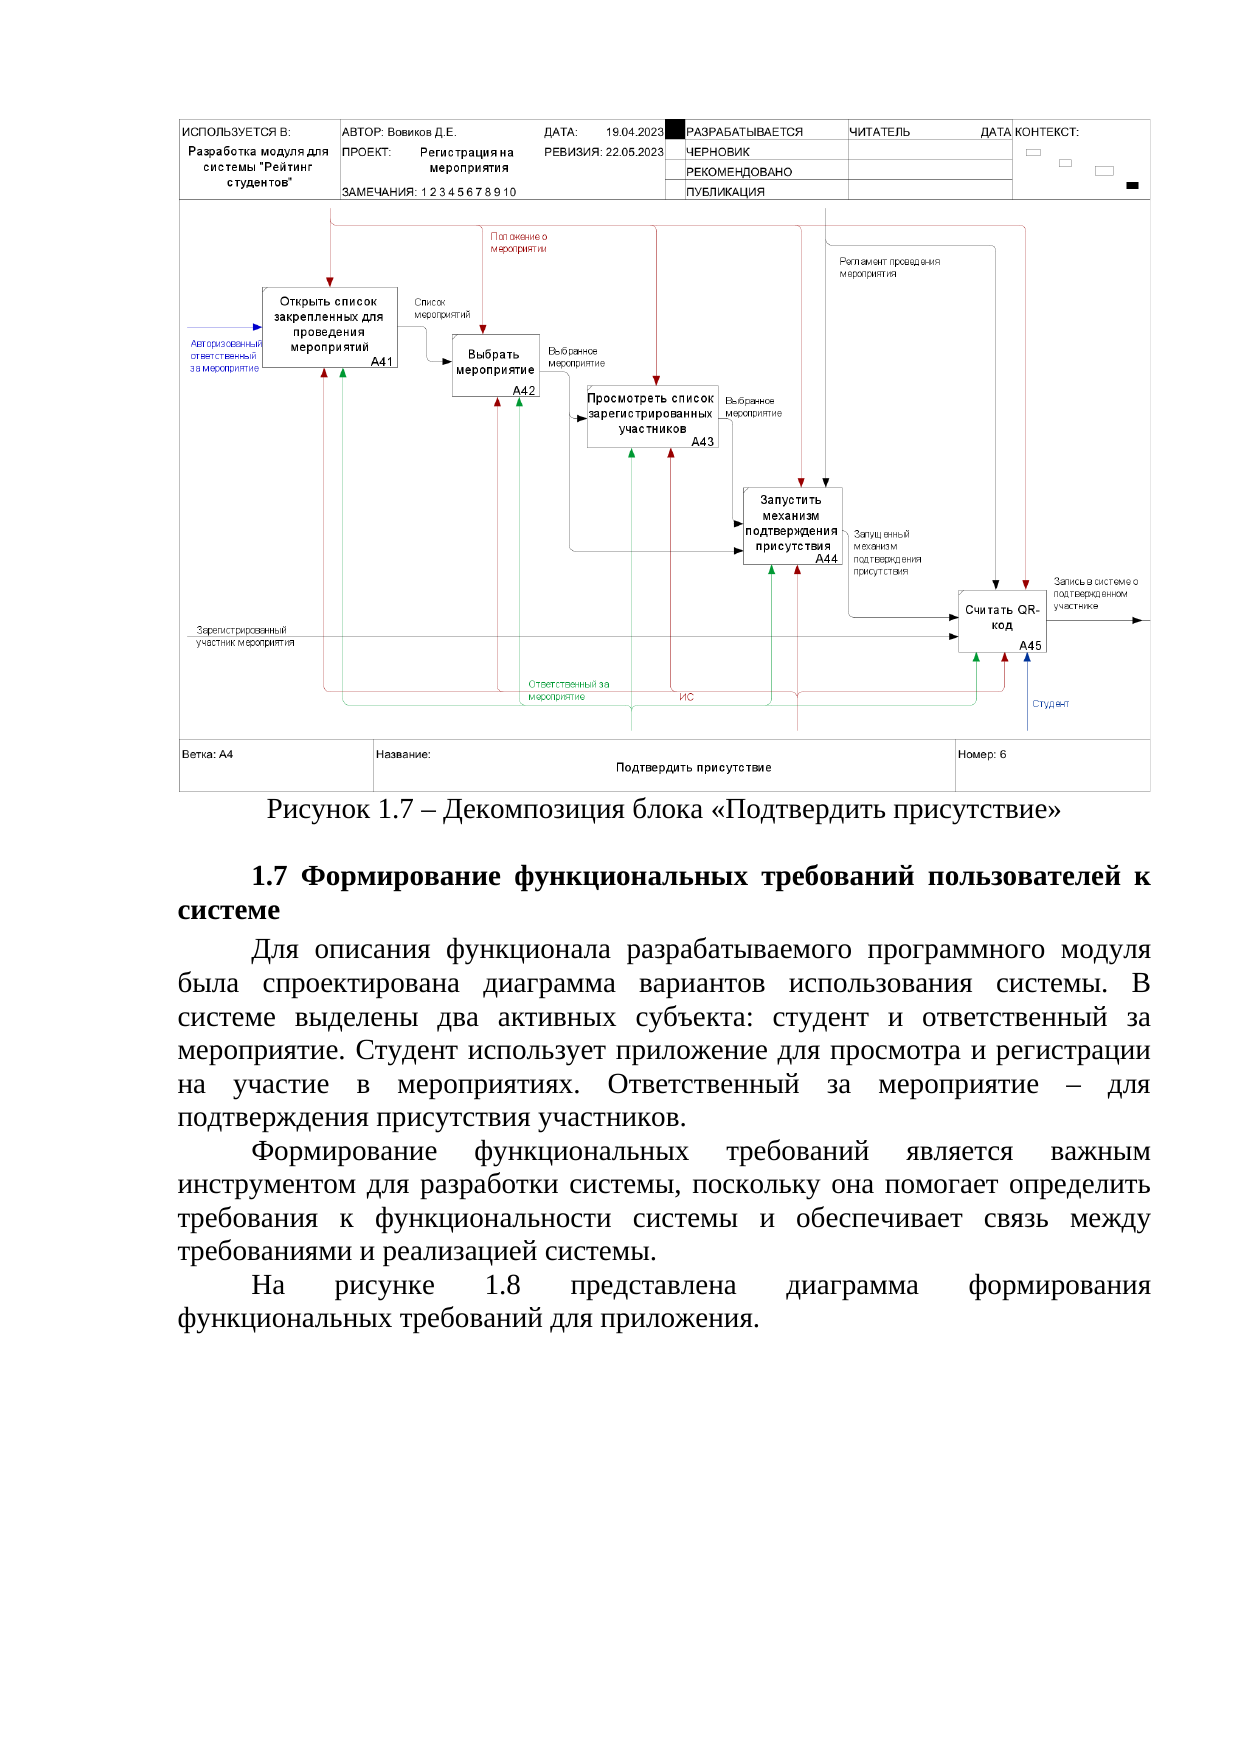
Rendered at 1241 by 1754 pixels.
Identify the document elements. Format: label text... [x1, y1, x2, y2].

text Формирование функциональных требований является важным инструментом для разработки системы, поскольку она помогает определить требования к функциональности системы и обеспечивает связь между требованиями и реализацией системы. [177, 1133, 1152, 1267]
text На рисунке 1.8 представлена диаграмма формирования функциональных требований для приложения. [177, 1267, 1152, 1334]
text Для описания функционала разрабатываемого программного модуля была спроектирована диаграмма вариантов использования системы. В системе выделены два активных субъекта: студент и ответственный за мероприятие. Студент использует приложение для просмотра и регистрации на участие в мероприятиях. Ответственный за мероприятие – для подтверждения присутствия участников. [177, 932, 1152, 1133]
picture [178, 118, 1151, 792]
text Рисунок 1.7 – Декомпозиция блока «Подтвердить присутствие» [177, 791, 1152, 825]
text 1.7 Формирование функциональных требований пользователей к системе [177, 858, 1152, 925]
